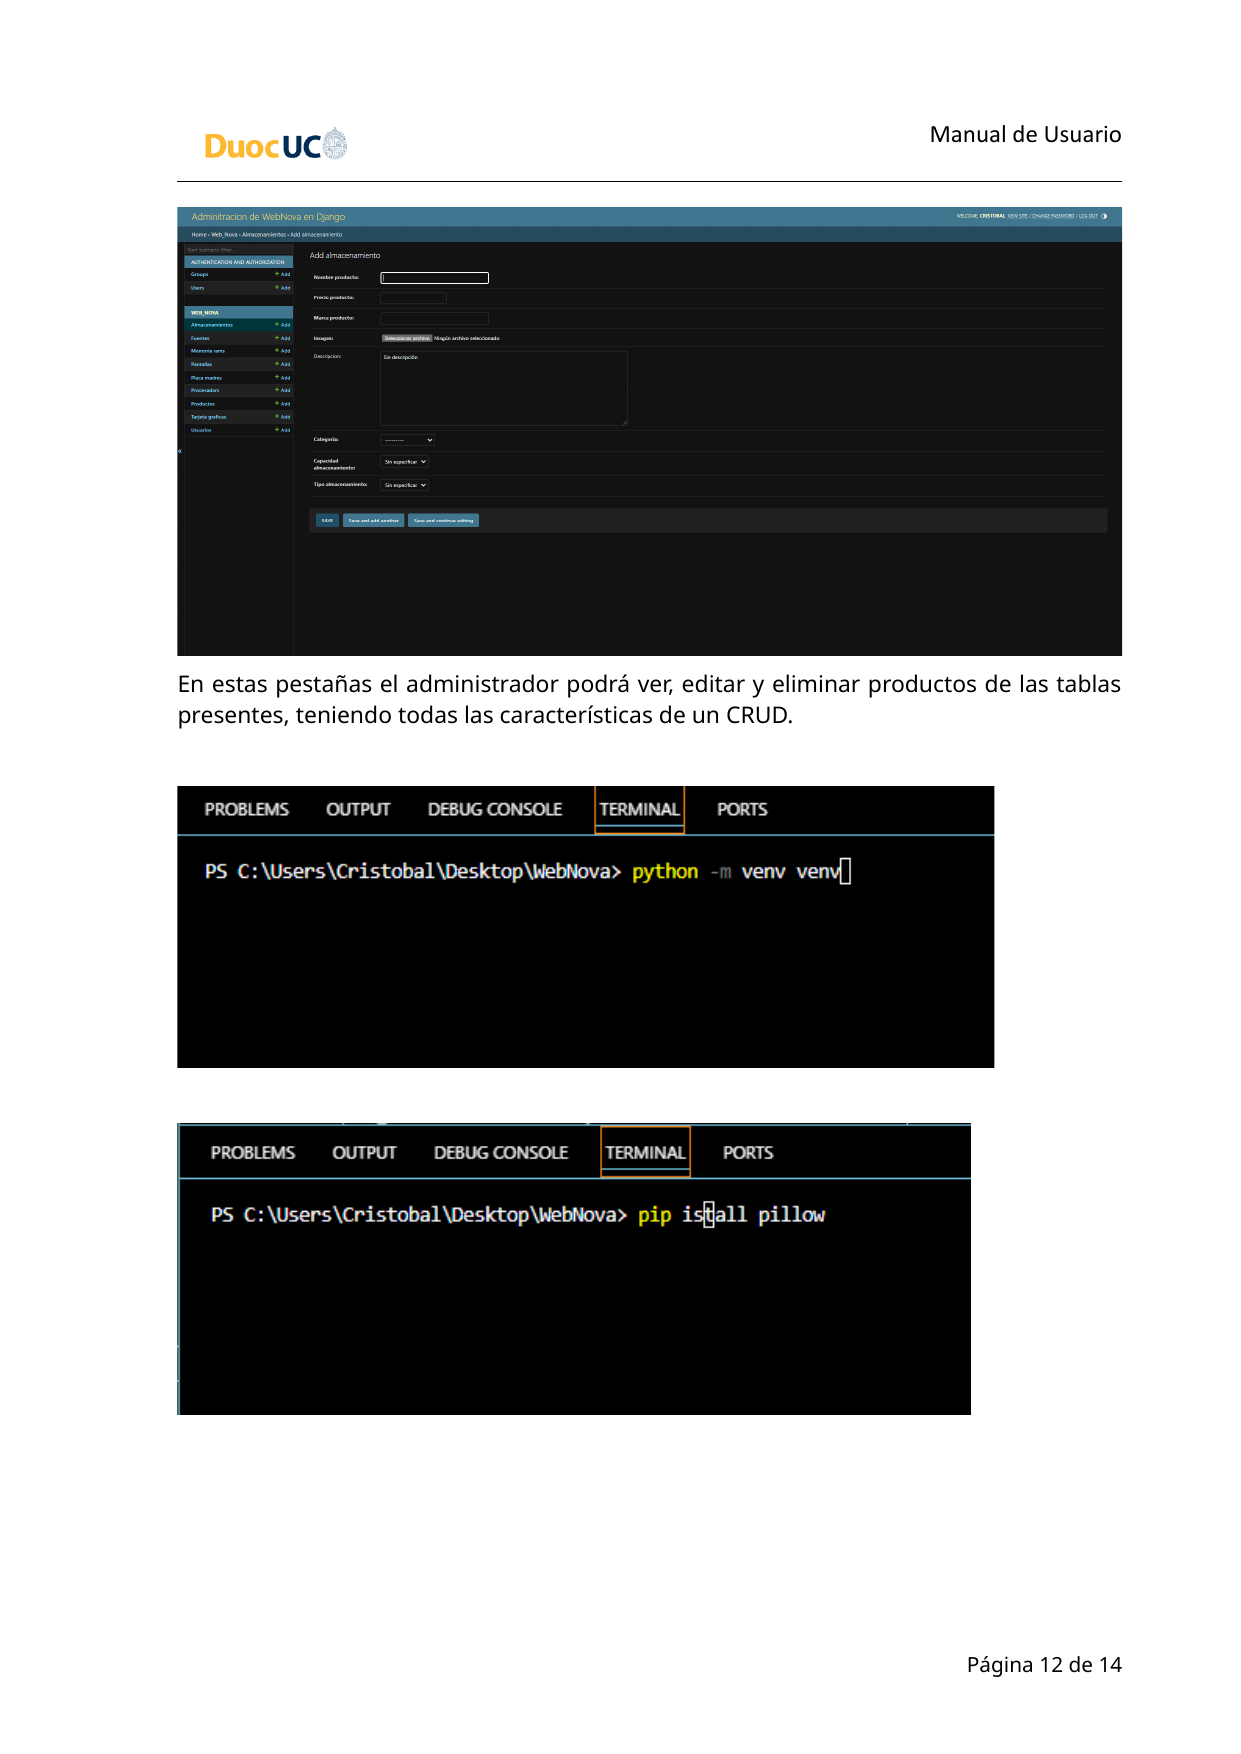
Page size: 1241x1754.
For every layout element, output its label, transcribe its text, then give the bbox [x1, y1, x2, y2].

picture [198, 123, 352, 162]
text En estas pestañas el administrador podrá ver, editar y eliminar productos de las tablas presentes, teniendo todas las características de un CRUD. [177, 668, 1122, 730]
picture [177, 1123, 971, 1415]
picture [177, 786, 995, 1068]
picture [177, 207, 1123, 656]
